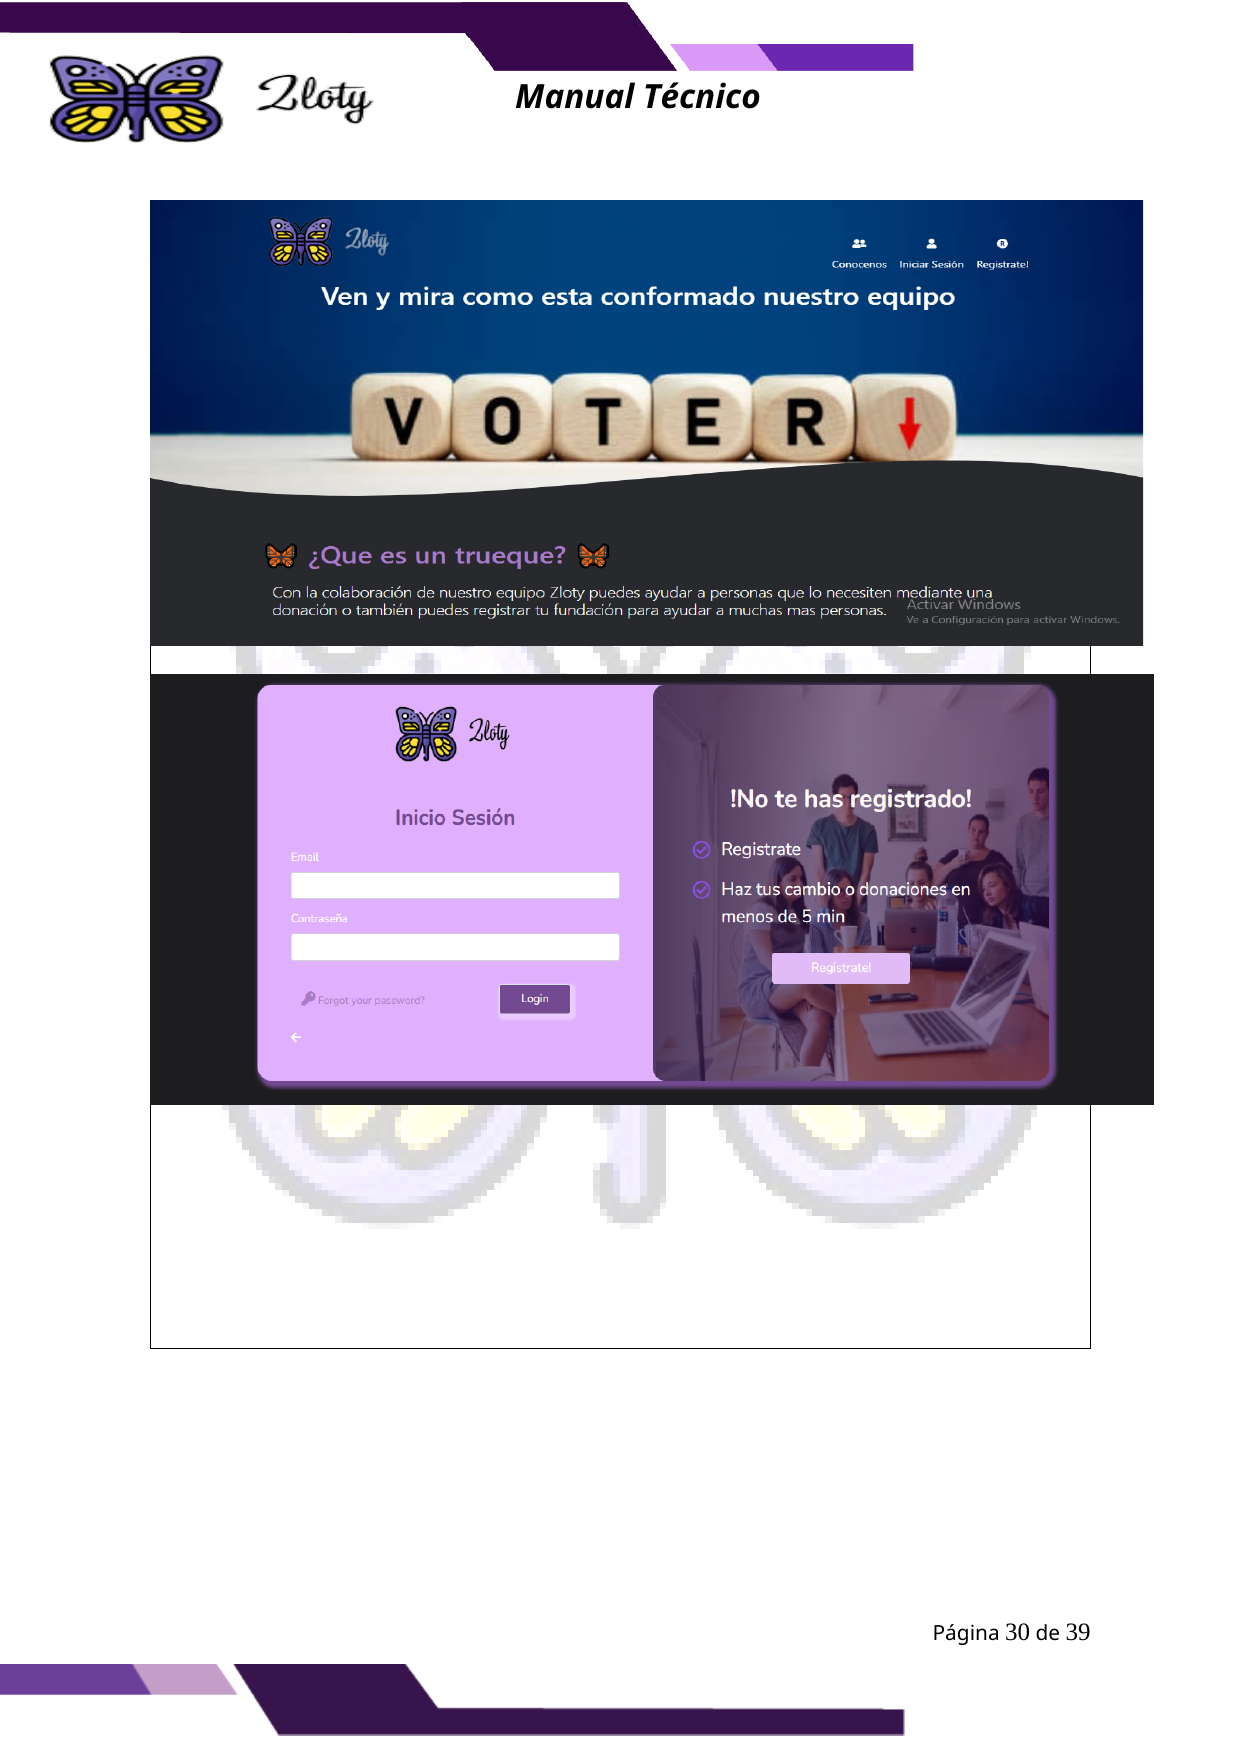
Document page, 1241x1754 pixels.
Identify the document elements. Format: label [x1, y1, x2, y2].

picture [150, 200, 1144, 646]
picture [150, 674, 1154, 1105]
picture [0, 2, 914, 166]
picture [0, 1664, 905, 1736]
